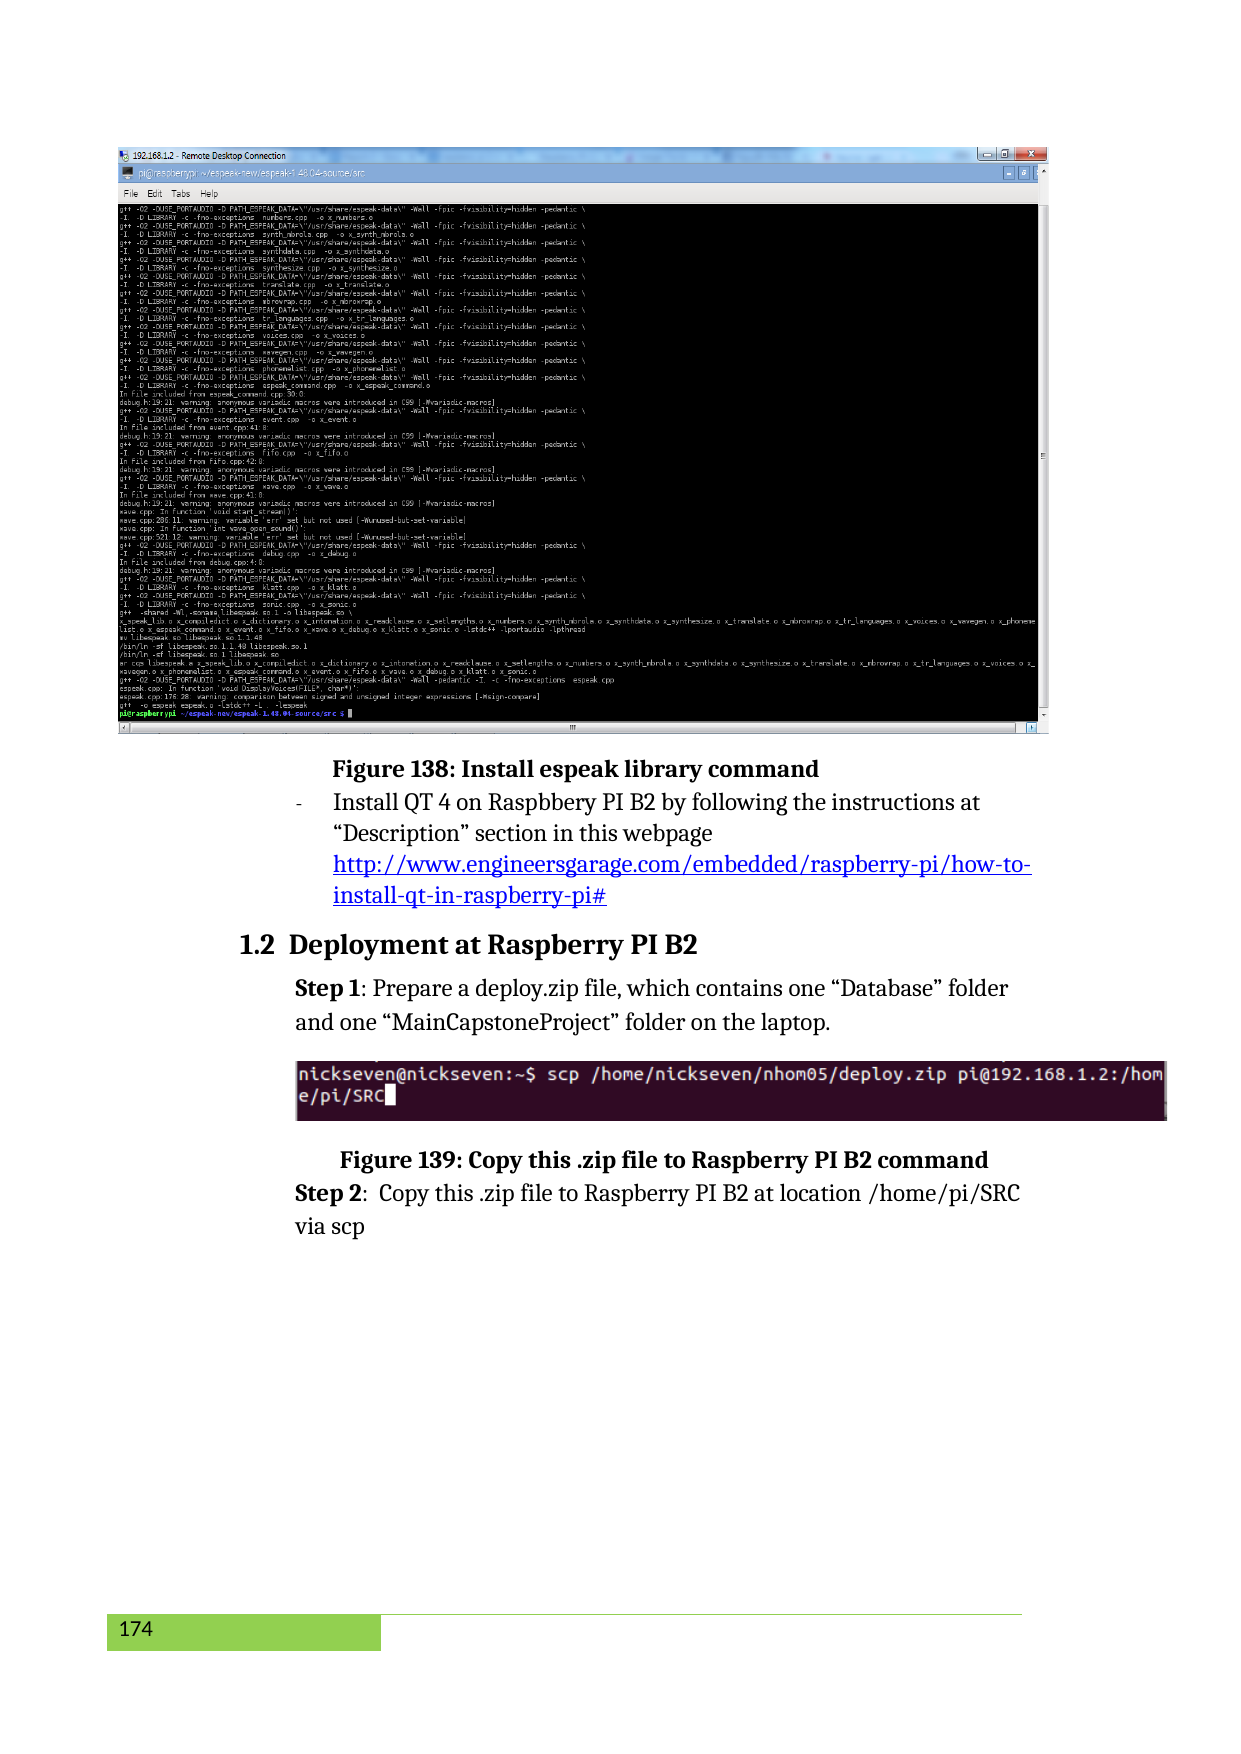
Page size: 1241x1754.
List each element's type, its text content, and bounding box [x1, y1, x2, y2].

text Step 2: Copy this .zip file to Raspberry PI B2 at location /home/pi/SRC via scp [295, 1179, 1033, 1241]
text Step 1: Prepare a deploy.zip file, which contains one “Database” folder and one “MainCapstoneProject” folder on the laptop. [295, 974, 1033, 1036]
picture [118, 147, 1049, 734]
text Figure 138: Install espeak library command [118, 754, 1033, 783]
subtitle Deployment at Raspberry PI B2 [240, 928, 1033, 962]
list Install QT 4 on Raspbbery PI B2 by following the instructions at “Description” section in this webpage http://www.engineersgarage.com/embedded/raspberry-pi/how-to-install-qt-in-raspberry-pi# [295, 787, 1033, 909]
text Figure 139: Copy this .zip file to Raspberry PI B2 command [295, 1146, 1033, 1174]
picture [295, 1061, 1168, 1121]
